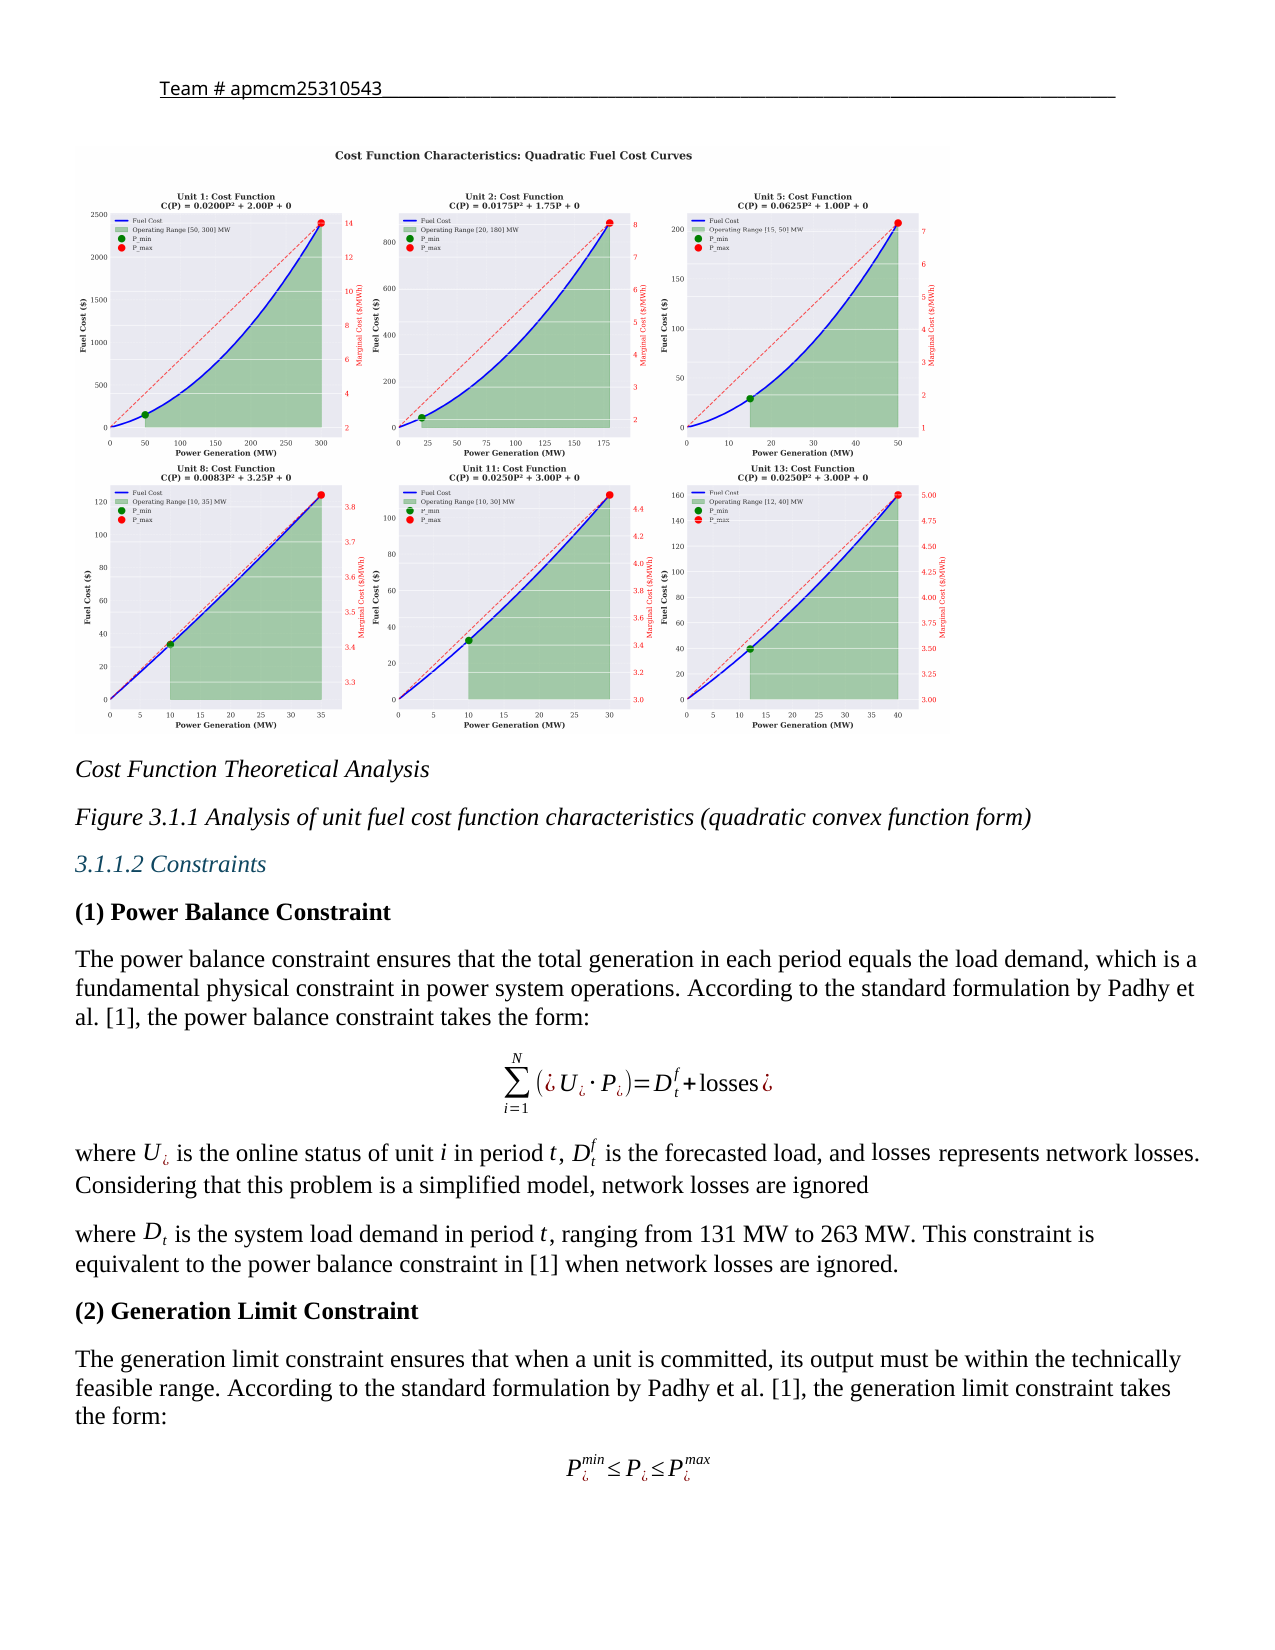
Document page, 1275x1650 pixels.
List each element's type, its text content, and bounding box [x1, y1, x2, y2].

text (1) Power Balance Constraint [75, 897, 1200, 925]
text where is the system load demand in period , ranging from 131 MW to 263 MW. This constraint is equivalent to the power balance constraint in [1] when network losses are ignored. [75, 1218, 1200, 1278]
text The generation limit constraint ensures that when a unit is committed, its output must be within the technically feasible range. According to the standard formulation by Padhy et al. [1], the generation limit constraint takes the form: [75, 1344, 1200, 1430]
text Cost Function Theoretical Analysis [75, 754, 1200, 783]
text (2) Generation Limit Constraint [75, 1296, 1200, 1325]
picture [75, 146, 951, 734]
text The power balance constraint ensures that the total generation in each period equals the load demand, which is a fundamental physical constraint in power system operations. According to the standard formulation by Padhy et al. [1], the power balance constraint takes the form: [75, 944, 1200, 1030]
text where is the online status of unit in period , is the forecasted load, and represents network losses. Considering that this problem is a simplified model, network losses are ignored [75, 1135, 1200, 1199]
subtitle 3.1.1.2 Constraints [75, 849, 1200, 878]
text Figure 3.1.1 Analysis of unit fuel cost function characteristics (quadratic convex function form) [75, 802, 1200, 830]
